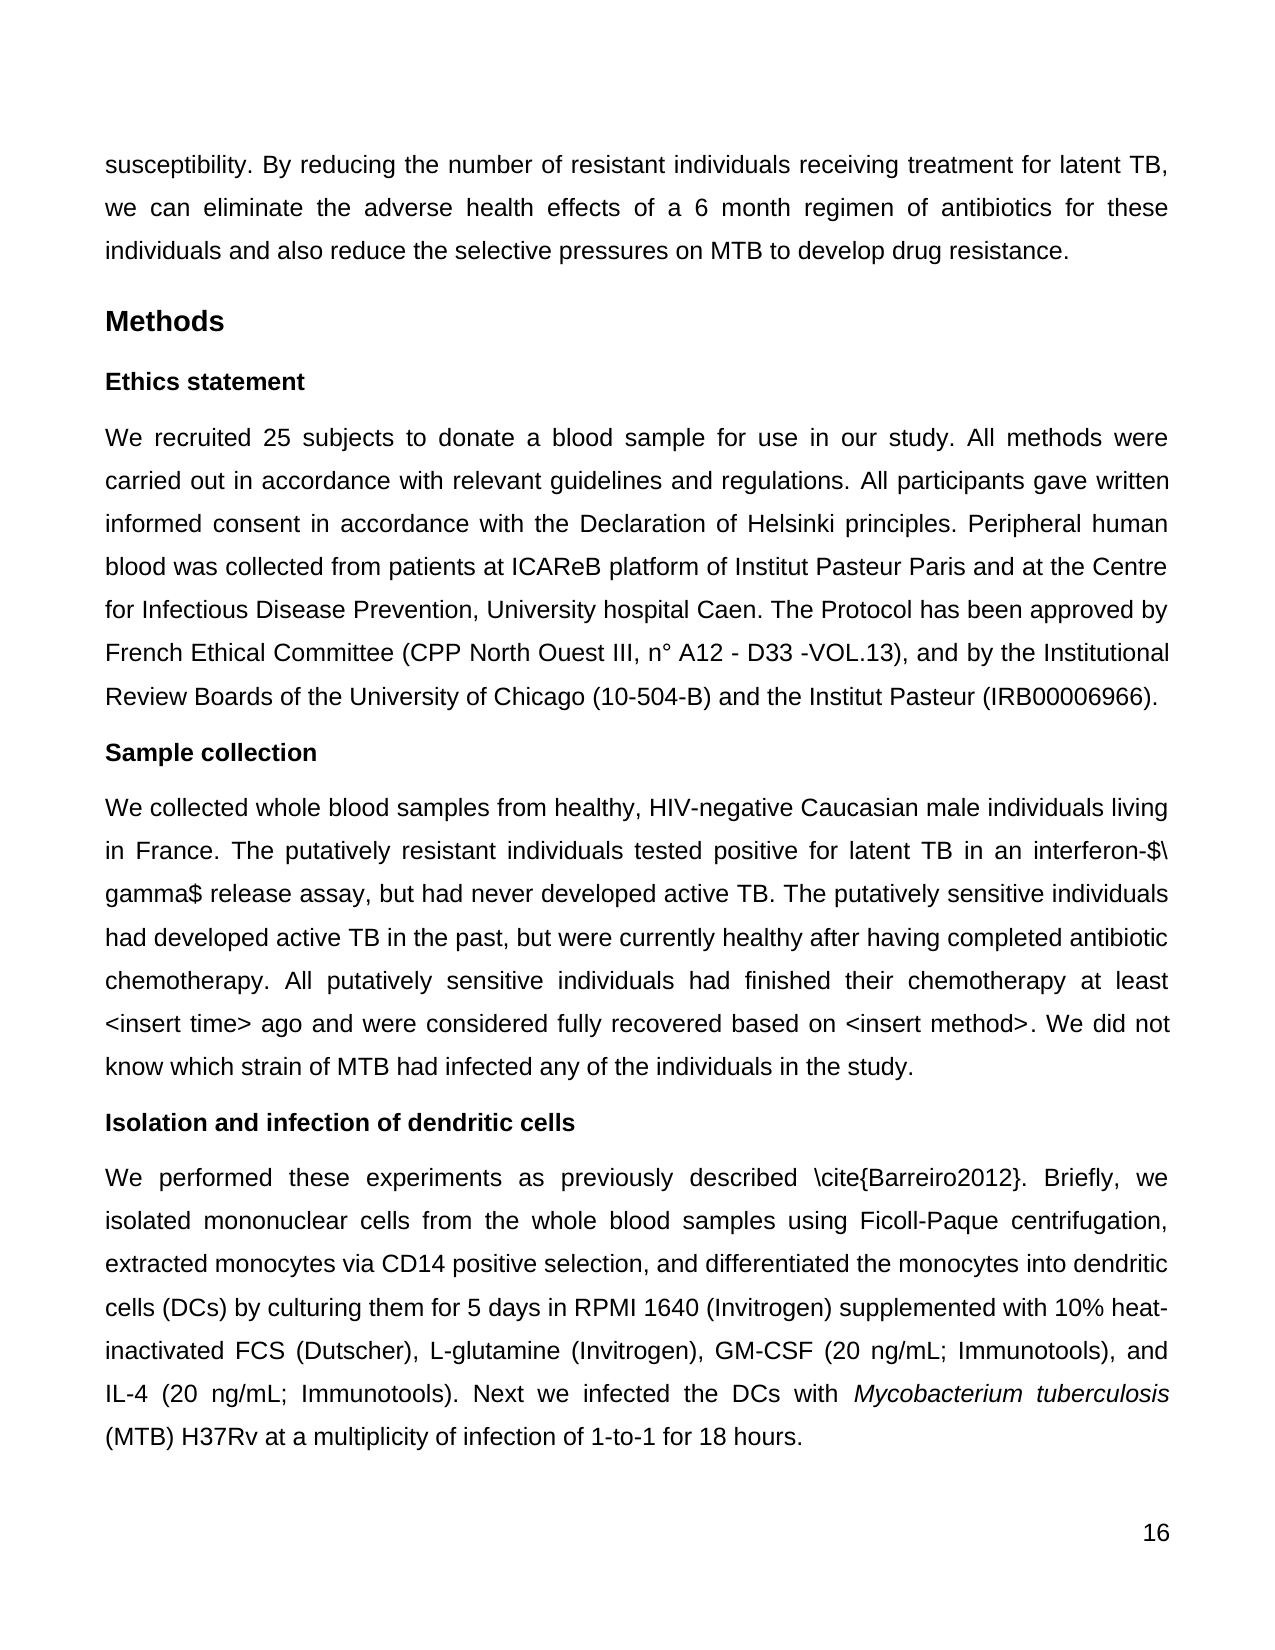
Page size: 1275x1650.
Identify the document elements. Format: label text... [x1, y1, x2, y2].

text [105, 150, 1170, 265]
subtitle Isolation and infection of dendritic cells [105, 1108, 1170, 1136]
text We performed these experiments as previously described \cite{Barreiro2012}. Briefly, we isolated mononuclear cells from the whole blood samples using Ficoll-Paque centrifugation, extracted monocytes via CD14 positive selection, and differentiated the monocytes into dendritic cells (DCs) by culturing them for 5 days in RPMI 1640 (Invitrogen) supplemented with 10% heat-inactivated FCS (Dutscher), L-glutamine (Invitrogen), GM-CSF (20 ng/mL; Immunotools), and IL-4 (20 ng/mL; Immunotools). Next we infected the DCs with Mycobacterium tuberculosis (MTB) H37Rv at a multiplicity of infection of 1-to-1 for 18 hours. [105, 1163, 1170, 1451]
subtitle Methods [105, 304, 1170, 338]
text We collected whole blood samples from healthy, HIV-negative Caucasian male individuals living in France. The putatively resistant individuals tested positive for latent TB in an interferon-$\gamma$ release assay, but had never developed active TB. The putatively sensitive individuals had developed active TB in the past, but were currently healthy after having completed antibiotic chemotherapy. All putatively sensitive individuals had finished their chemotherapy at least <insert time> ago and were considered fully recovered based on <insert method>. We did not know which strain of MTB had infected any of the individuals in the study. [105, 793, 1170, 1081]
text We recruited 25 subjects to donate a blood sample for use in our study. All methods were carried out in accordance with relevant guidelines and regulations. All participants gave written informed consent in accordance with the Declaration of Helsinki principles. Peripheral human blood was collected from patients at ICAReB platform of Institut Pasteur Paris and at the Centre for Infectious Disease Prevention, University hospital Caen. The Protocol has been approved by French Ethical Committee (CPP North Ouest III, n° A12 - D33 -VOL.13), and by the Institutional Review Boards of the University of Chicago (10-504-B) and the Institut Pasteur (IRB00006966). [105, 423, 1170, 711]
subtitle Sample collection [105, 738, 1170, 766]
subtitle Ethics statement [105, 367, 1170, 396]
